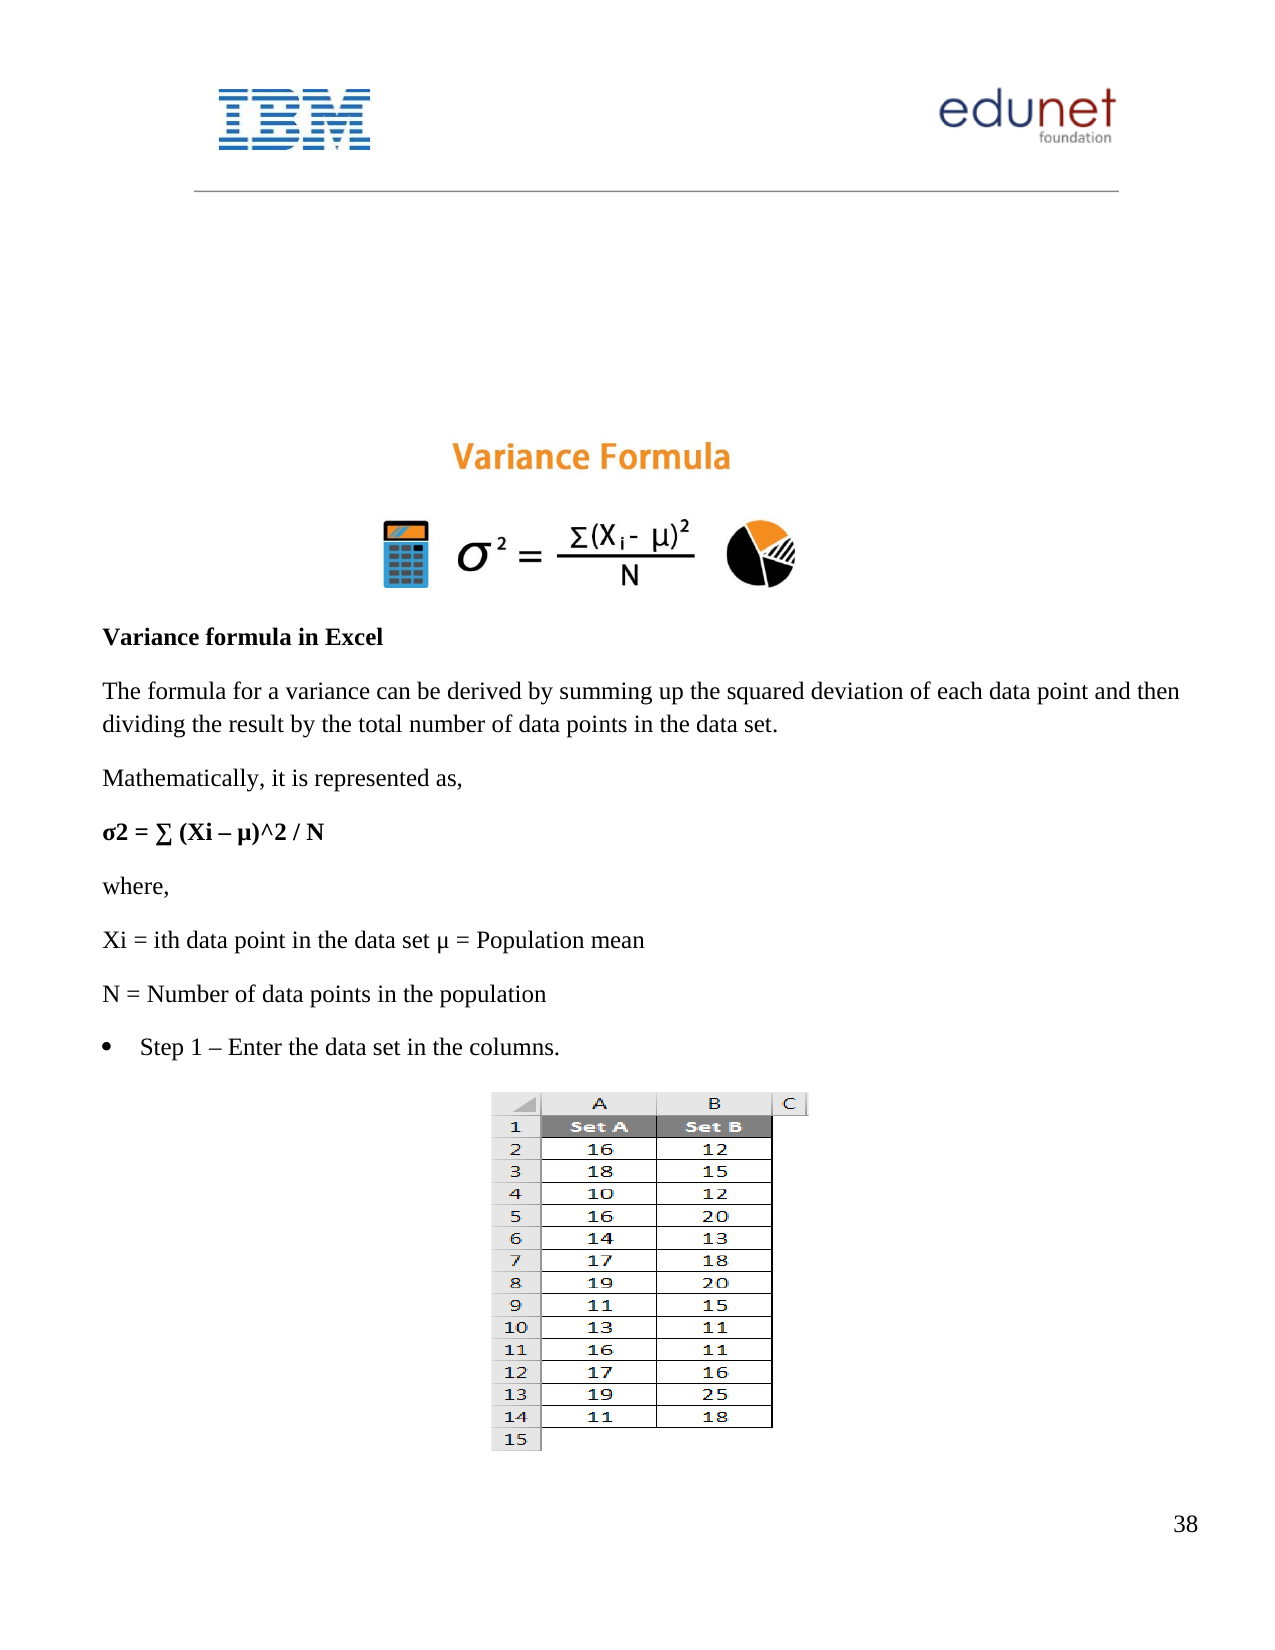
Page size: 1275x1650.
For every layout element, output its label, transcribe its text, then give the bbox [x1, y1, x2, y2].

picture [218, 89, 371, 150]
text The formula for a variance can be derived by summing up the squared deviation of each data point and then dividing the result by the total number of data points in the data set. [102, 676, 1198, 738]
picture [381, 439, 797, 588]
text σ2 = ∑ (Xi – μ)^2 / N [102, 817, 1198, 846]
picture [491, 1092, 809, 1451]
text Xi = ith data point in the data set μ = Population mean [102, 925, 1198, 953]
text where, [102, 871, 1198, 900]
text N = Number of data points in the population [102, 979, 1198, 1007]
text Variance formula in Excel [102, 622, 1198, 651]
picture [937, 78, 1121, 150]
text Mathematically, it is represented as, [102, 763, 1198, 792]
list Step 1 – Enter the data set in the columns. [102, 1032, 1198, 1061]
